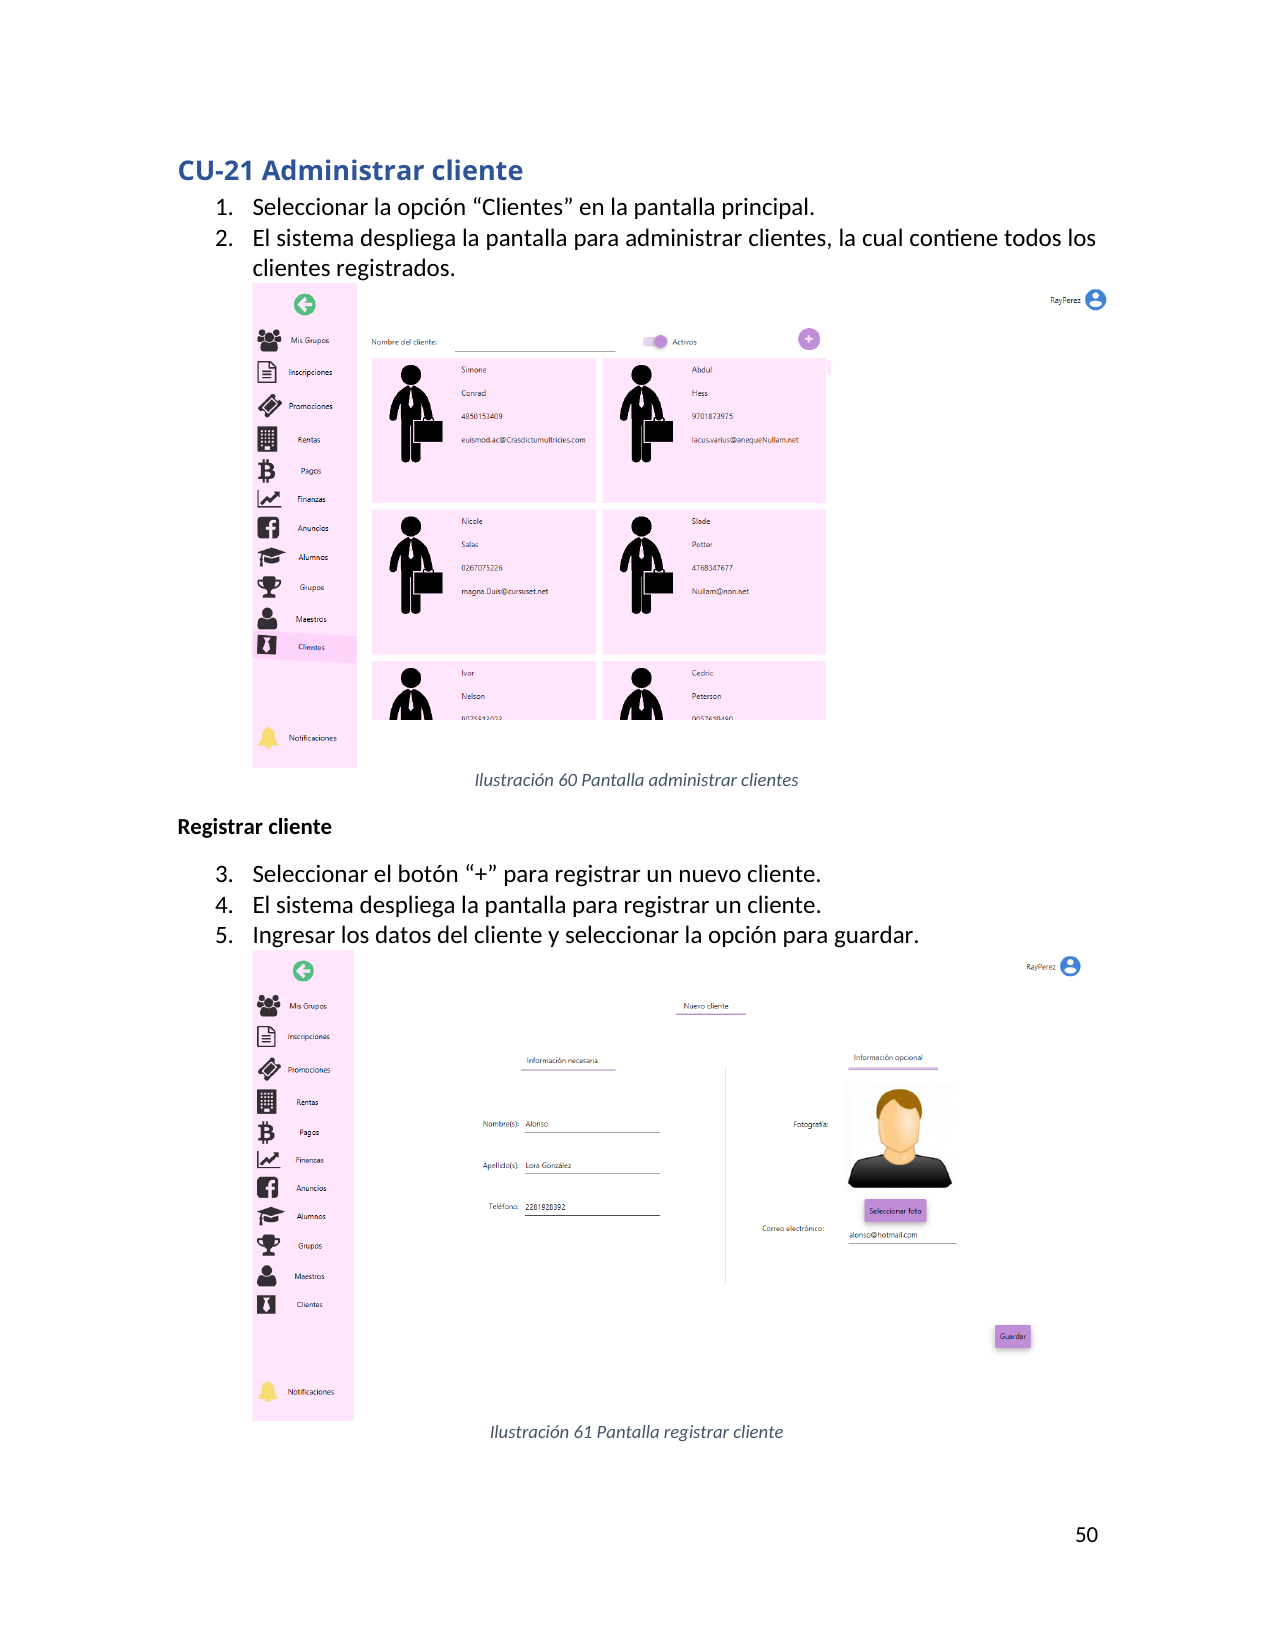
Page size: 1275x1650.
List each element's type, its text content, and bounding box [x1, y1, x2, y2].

picture [252, 950, 1089, 1421]
list El sistema despliega la pantalla para administrar clientes, la cual contiene todos los clientes registrados. [215, 222, 1098, 283]
list Seleccionar el botón “+” para registrar un nuevo cliente. [215, 859, 1098, 889]
text Ilustración 60 Pantalla administrar clientes [177, 768, 1098, 791]
list El sistema despliega la pantalla para registrar un cliente. [215, 889, 1098, 920]
subtitle CU-21 Administrar cliente [177, 152, 1098, 189]
list Seleccionar la opción “Clientes” en la pantalla principal. [215, 192, 1098, 222]
text Ilustración 61 Pantalla registrar cliente [177, 1420, 1098, 1443]
list Ingresar los datos del cliente y seleccionar la opción para guardar. [215, 920, 1098, 950]
text Registrar cliente [177, 812, 1098, 840]
picture [252, 283, 1115, 768]
